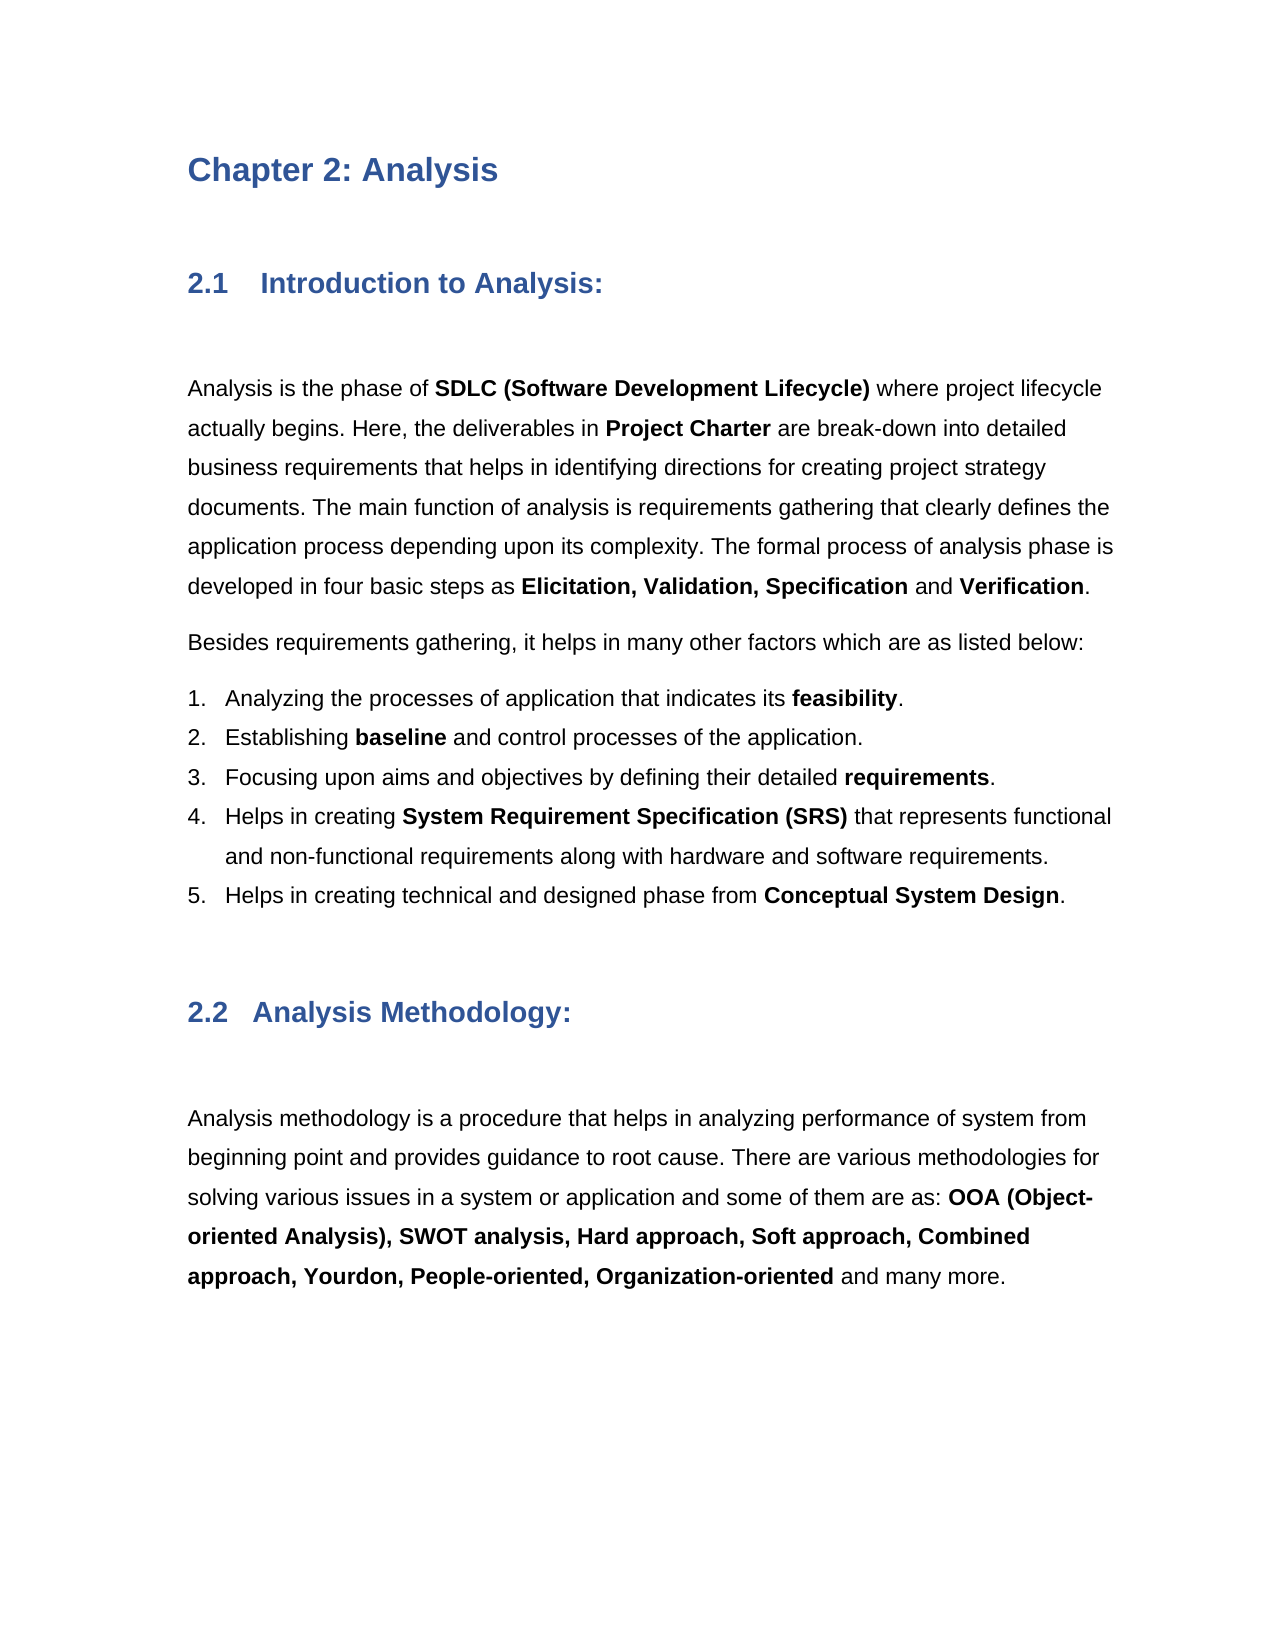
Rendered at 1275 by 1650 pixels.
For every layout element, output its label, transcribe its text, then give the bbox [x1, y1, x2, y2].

subtitle 2.2 Analysis Methodology: [187, 994, 1125, 1028]
list Establishing baseline and control processes of the application. [187, 724, 1125, 751]
subtitle Chapter 2: Analysis [187, 150, 1125, 188]
list Analyzing the processes of application that indicates its feasibility. [187, 685, 1125, 711]
text Analysis methodology is a procedure that helps in analyzing performance of system from beginning point and provides guidance to root cause. There are various methodologies for solving various issues in a system or application and some of them are as: OOA (Object-oriented Analysis), SWOT analysis, Hard approach, Soft approach, Combined approach, Yourdon, People-oriented, Organization-oriented and many more. [187, 1105, 1125, 1289]
list Helps in creating technical and designed phase from Conceptual System Design. [187, 882, 1125, 909]
list Focusing upon aims and objectives by defining their detailed requirements. [187, 764, 1125, 790]
subtitle 2.1 Introduction to Analysis: [187, 266, 1125, 300]
text Besides requirements gathering, it helps in many other factors which are as listed below: [187, 629, 1125, 655]
list Helps in creating System Requirement Specification (SRS) that represents functional and non-functional requirements along with hardware and software requirements. [187, 803, 1125, 869]
text Analysis is the phase of SDLC (Software Development Lifecycle) where project lifecycle actually begins. Here, the deliverables in Project Charter are break-down into detailed business requirements that helps in identifying directions for creating project strategy documents. The main function of analysis is requirements gathering that clearly defines the application process depending upon its complexity. The formal process of analysis phase is developed in four basic steps as Elicitation, Validation, Specification and Verification. [187, 375, 1125, 599]
